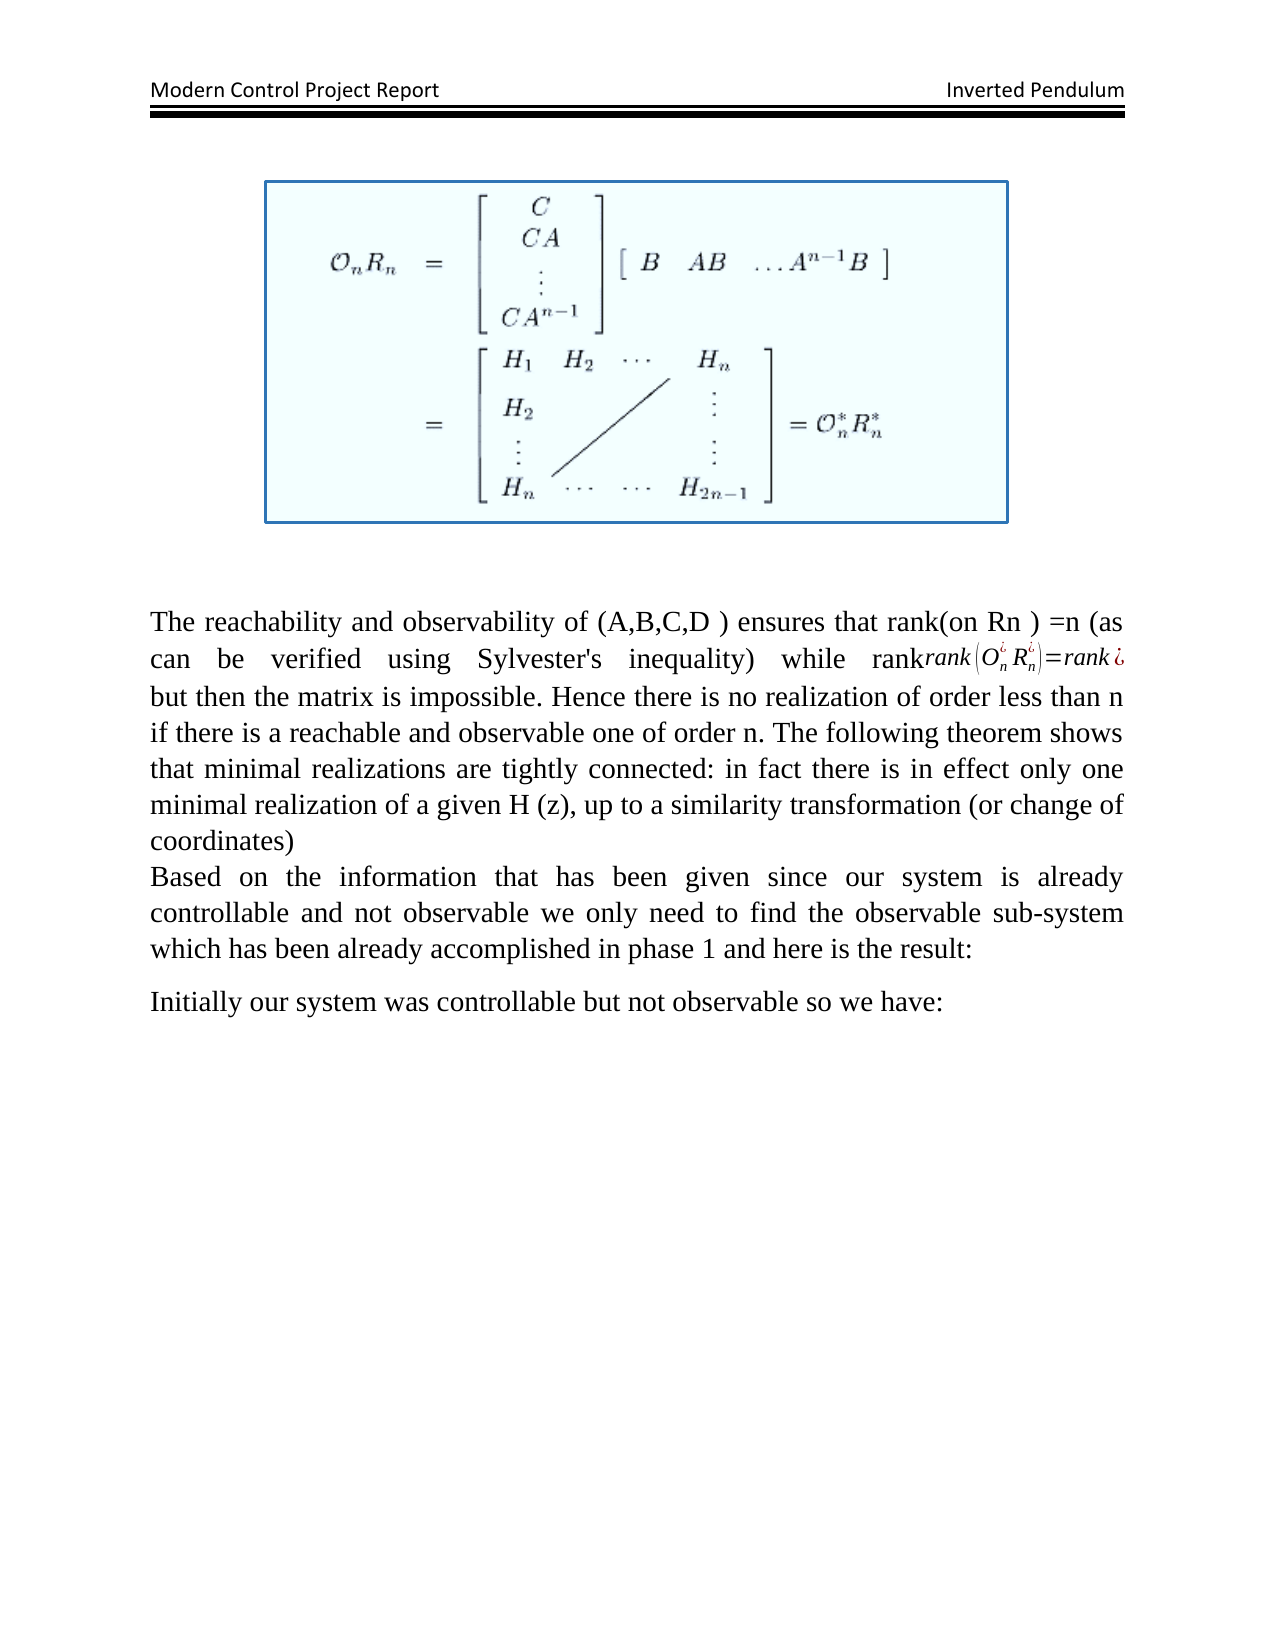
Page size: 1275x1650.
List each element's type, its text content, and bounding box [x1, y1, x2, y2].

text Initially our system was controllable but not observable so we have: [150, 984, 1125, 1018]
text The reachability and observability of (A,B,C,D ) ensures that rank(on Rn ) =n (as can be verified using Sylvester's inequality) while rank but then the matrix is impossible. Hence there is no realization of order less than n if there is a reachable and observable one of order n. The following theorem shows that minimal realizations are tightly connected: in fact there is in effect only one minimal realization of a given H (z), up to a similarity transformation (or change of coordinates) Based on the information that has been given since our system is already controllable and not observable we only need to find the observable sub-system which has been already accomplished in phase 1 and here is the result: [150, 573, 1125, 965]
picture [267, 183, 1006, 521]
